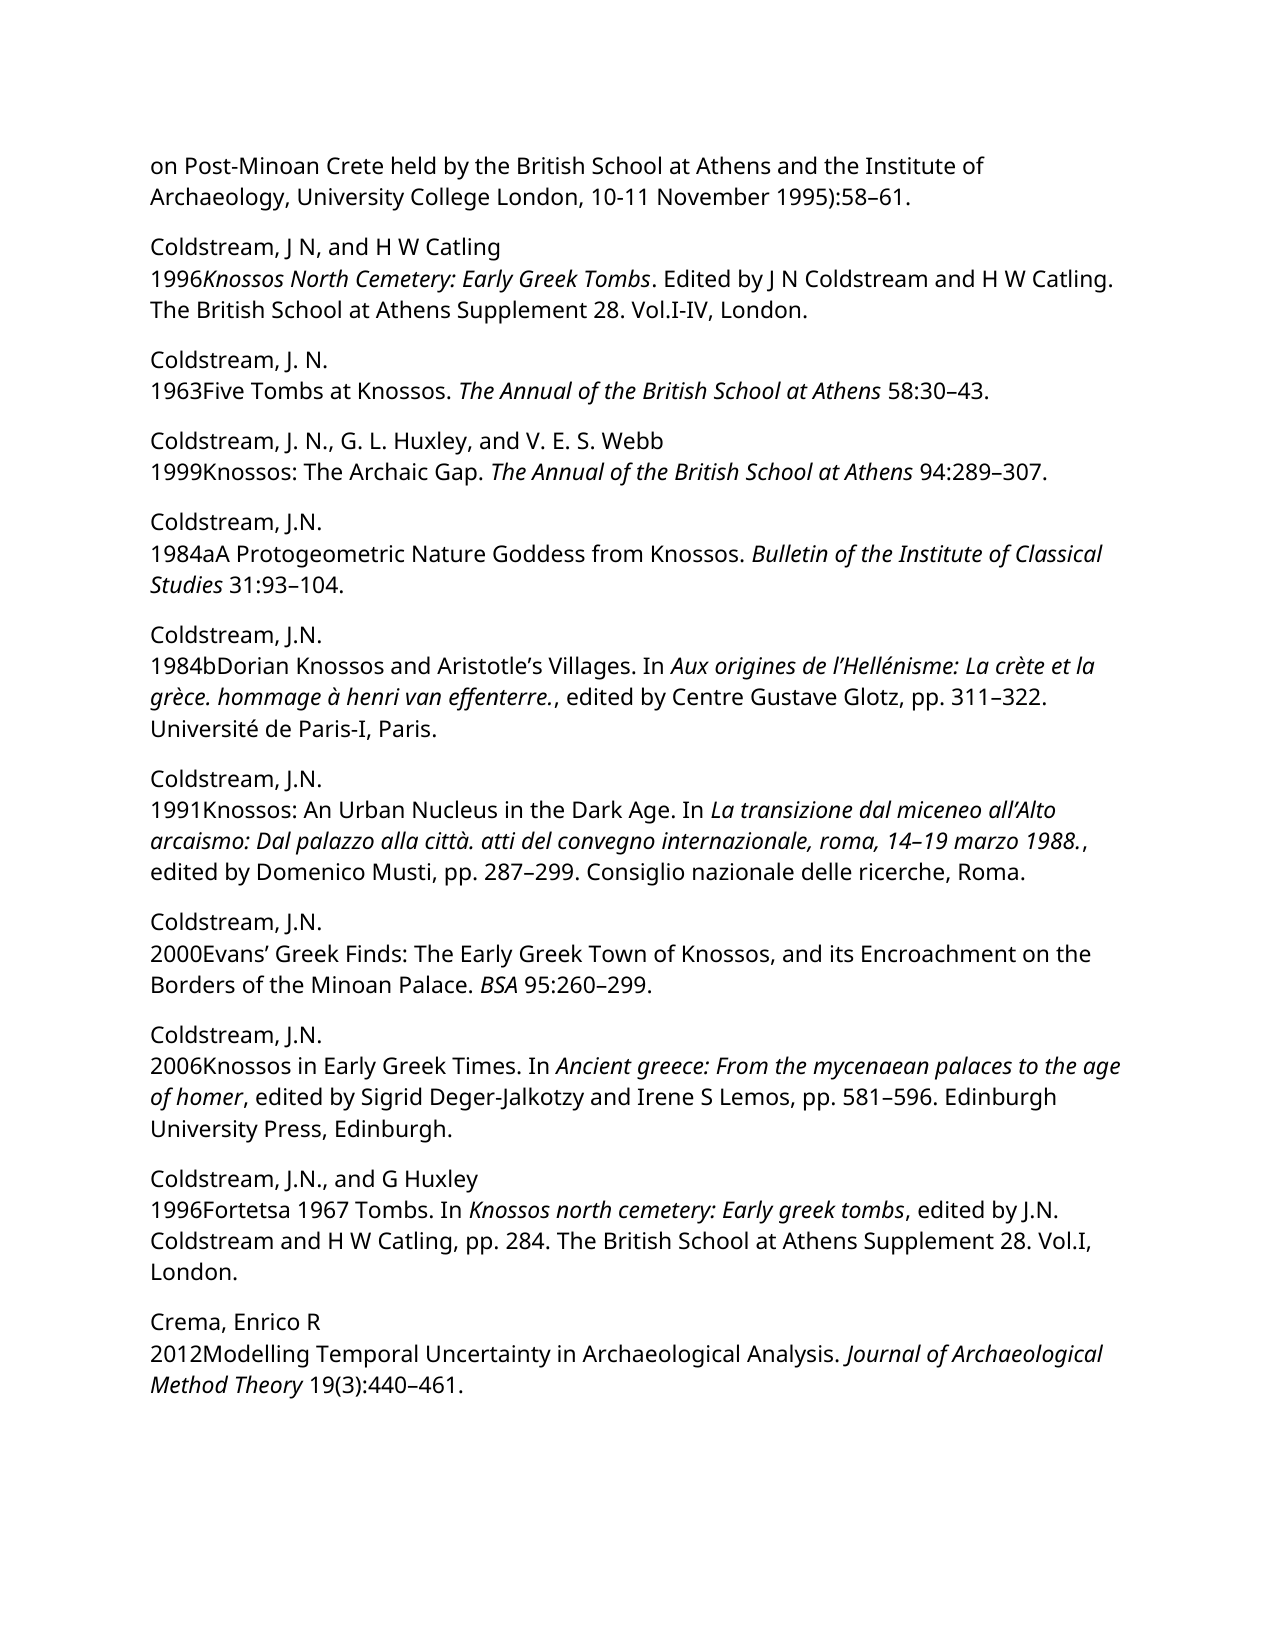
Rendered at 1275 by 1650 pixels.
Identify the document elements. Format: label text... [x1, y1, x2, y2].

text Coldstream, J N, and H W Catling 1996Knossos North Cemetery: Early Greek Tombs. Edited by J N Coldstream and H W Catling. The British School at Athens Supplement 28. Vol.I-IV, London. [150, 231, 1125, 325]
text Coldstream, J.N., and G Huxley 1996Fortetsa 1967 Tombs. In Knossos north cemetery: Early greek tombs, edited by J.N. Coldstream and H W Catling, pp. 284. The British School at Athens Supplement 28. Vol.I, London. [150, 1162, 1125, 1287]
text Coldstream, J.N. 1984aA Protogeometric Nature Goddess from Knossos. Bulletin of the Institute of Classical Studies 31:93–104. [150, 506, 1125, 600]
text Coldstream, J. N. 1963Five Tombs at Knossos. The Annual of the British School at Athens 58:30–43. [150, 344, 1125, 406]
text Crema, Enrico R 2012Modelling Temporal Uncertainty in Archaeological Analysis. Journal of Archaeological Method Theory 19(3):440–461. [150, 1306, 1125, 1400]
text Coldstream, J.N. 1991Knossos: An Urban Nucleus in the Dark Age. In La transizione dal miceneo all’Alto arcaismo: Dal palazzo alla città. atti del convegno internazionale, roma, 14–19 marzo 1988., edited by Domenico Musti, pp. 287–299. Consiglio nazionale delle ricerche, Roma. [150, 762, 1125, 887]
text Coldstream, J.N. 2006Knossos in Early Greek Times. In Ancient greece: From the mycenaean palaces to the age of homer, edited by Sigrid Deger-Jalkotzy and Irene S Lemos, pp. 581–596. Edinburgh University Press, Edinburgh. [150, 1019, 1125, 1144]
text Coldstream, J.N. 1984bDorian Knossos and Aristotle’s Villages. In Aux origines de l’Hellénisme: La crète et la grèce. hommage à henri van effenterre., edited by Centre Gustave Glotz, pp. 311–322. Université de Paris-I, Paris. [150, 619, 1125, 744]
text Coldstream, J.N. 2000Evans’ Greek Finds: The Early Greek Town of Knossos, and its Encroachment on the Borders of the Minoan Palace. BSA 95:260–299. [150, 906, 1125, 1000]
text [150, 150, 1125, 212]
text Coldstream, J. N., G. L. Huxley, and V. E. S. Webb 1999Knossos: The Archaic Gap. The Annual of the British School at Athens 94:289–307. [150, 425, 1125, 487]
